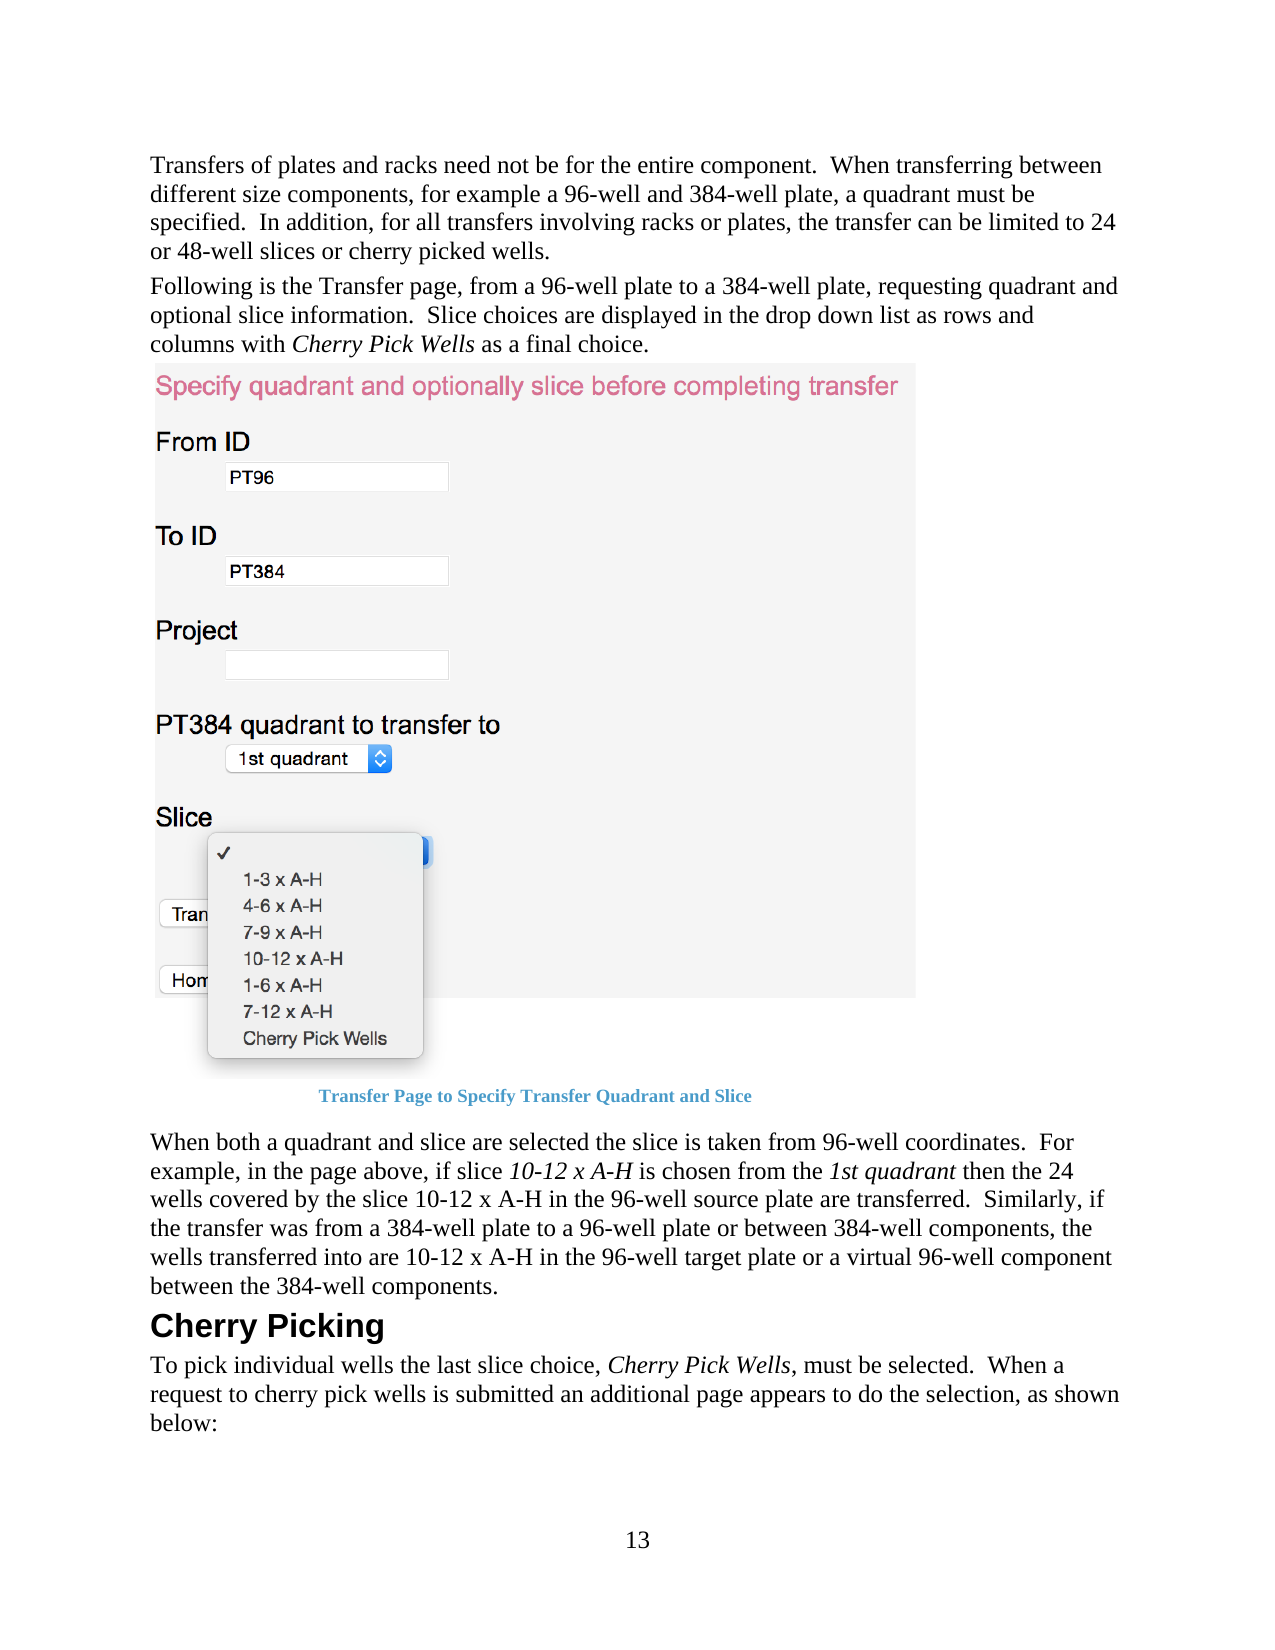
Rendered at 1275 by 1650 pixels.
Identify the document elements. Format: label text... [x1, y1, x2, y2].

text Following is the Transfer page, from a 96-well plate to a 384-well plate, requesting quadrant and optional slice information. Slice choices are displayed in the drop down list as rows and columns with Cherry Pick Wells as a final choice. [150, 271, 1125, 357]
text Transfer Page to Specify Transfer Quadrant and Slice [150, 1084, 1125, 1106]
picture [150, 363, 916, 1079]
text To pick individual wells the last slice choice, Cherry Pick Wells, must be selected. When a request to cherry pick wells is submitted an additional page appears to do the selection, as shown below: [150, 1350, 1125, 1437]
text When both a quadrant and slice are selected the slice is taken from 96-well coordinates. For example, in the page above, if slice 10-12 x A-H is chosen from the 1st quadrant then the 24 wells covered by the slice 10-12 x A-H in the 96-well source plate are transferred. Similarly, if the transfer was from a 384-well plate to a 96-well plate or between 384-well components, the wells transferred into are 10-12 x A-H in the 96-well target plate or a virtual 96-well component between the 384-well components. [150, 1127, 1125, 1299]
text Transfers of plates and racks need not be for the entire component. When transferring between different size components, for example a 96-well and 384-well plate, a quadrant must be specified. In addition, for all transfers involving racks or plates, the transfer can be limited to 24 or 48-well slices or cherry picked wells. [150, 150, 1125, 265]
subtitle Cherry Picking [150, 1306, 1125, 1344]
